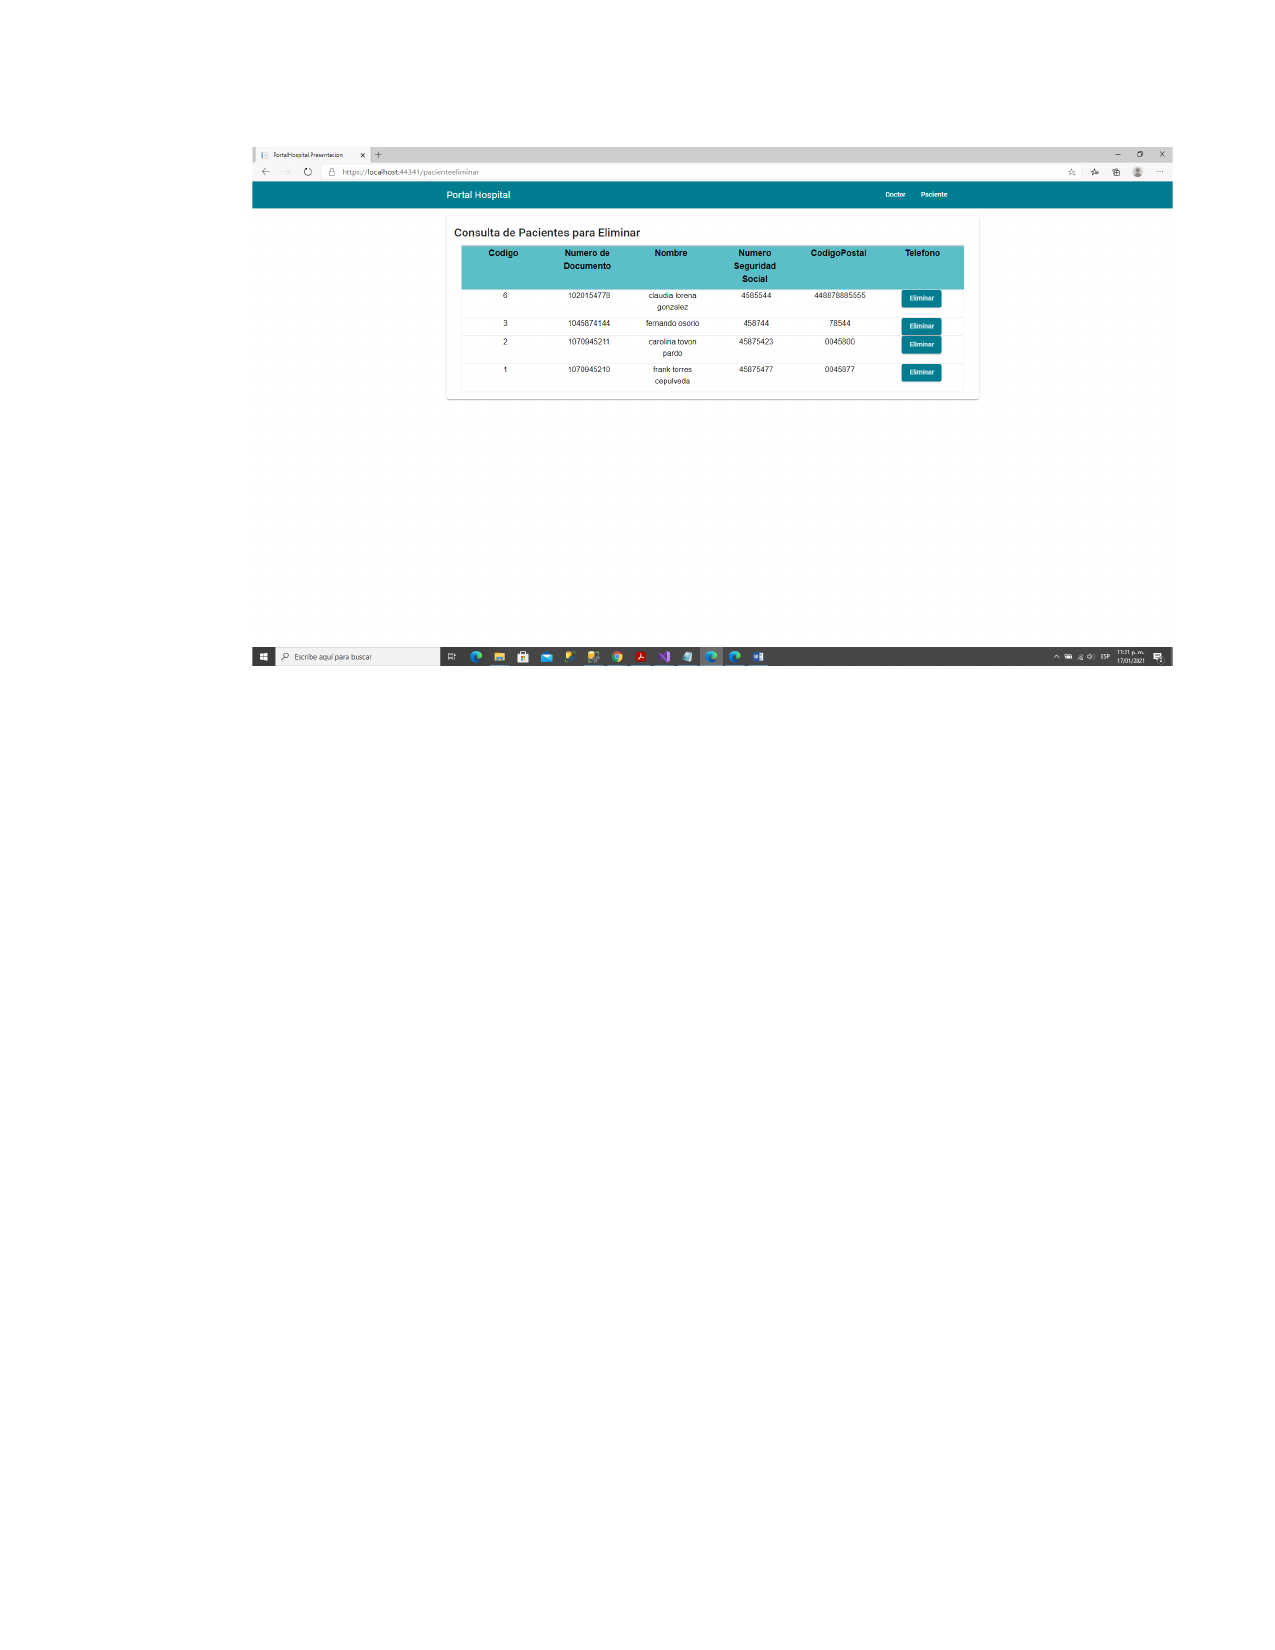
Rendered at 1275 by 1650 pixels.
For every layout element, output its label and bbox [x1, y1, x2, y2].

picture [252, 147, 1173, 666]
